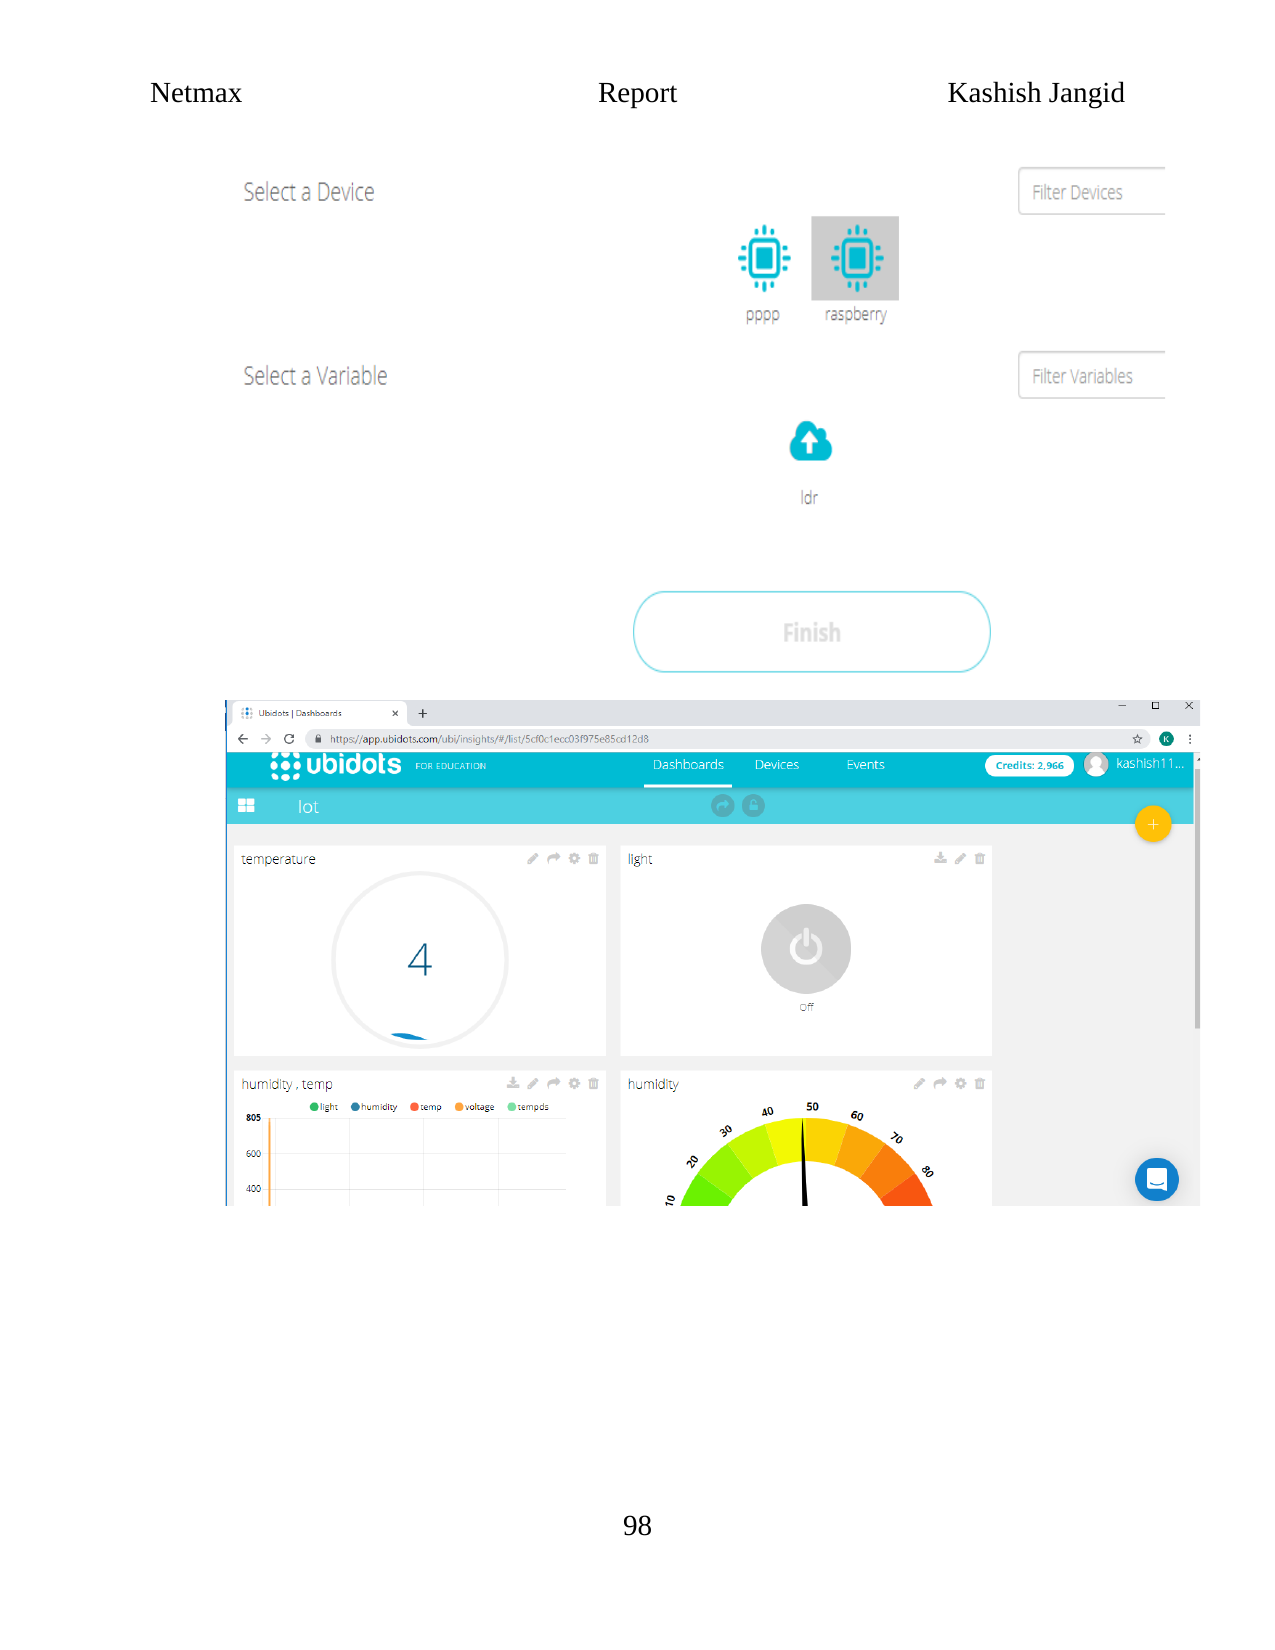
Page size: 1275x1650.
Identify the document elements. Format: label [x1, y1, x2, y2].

picture [225, 150, 1166, 698]
picture [225, 700, 1200, 1206]
